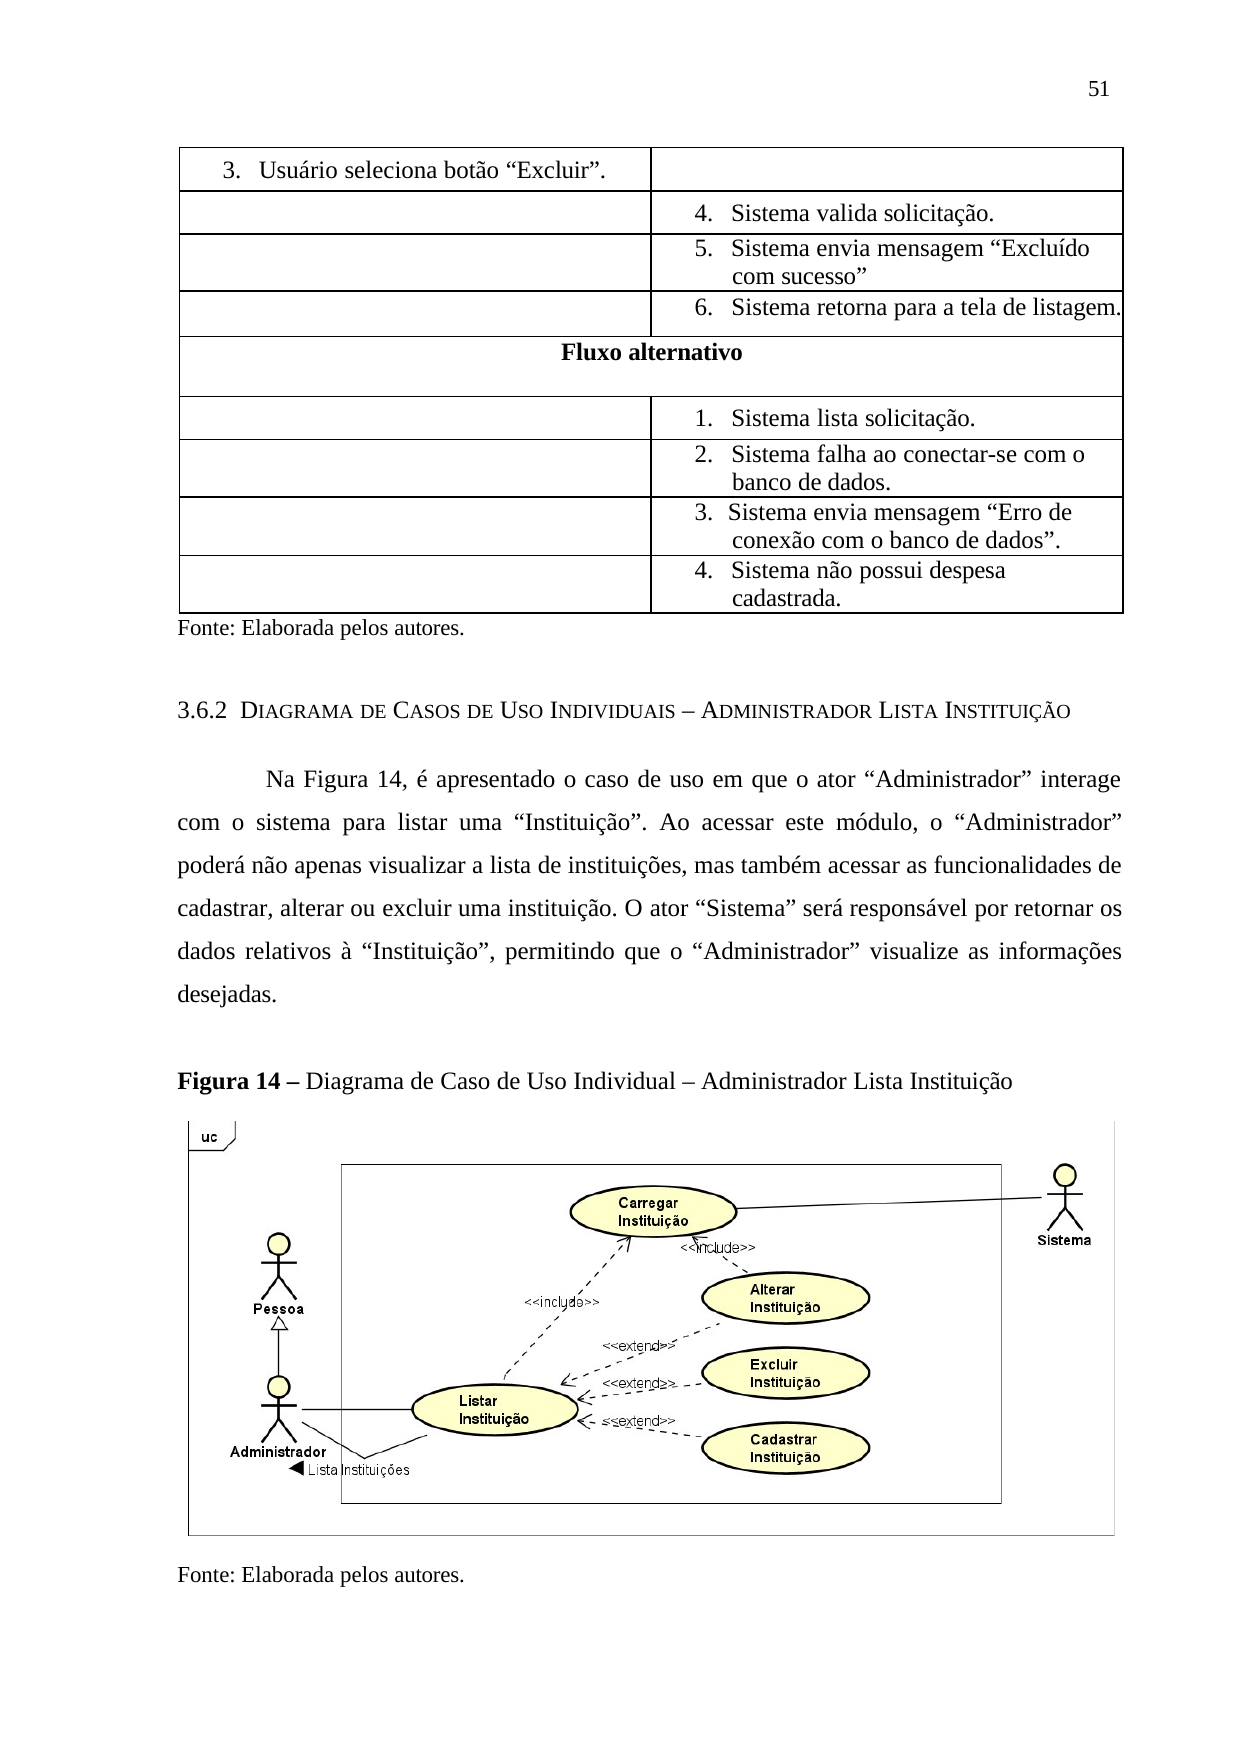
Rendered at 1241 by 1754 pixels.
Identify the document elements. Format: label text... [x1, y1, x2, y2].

table_cell 1. Sistema lista solicitação. [652, 397, 1122, 438]
text Fonte: Elaborada pelos autores. [177, 614, 1152, 640]
table_cell [180, 397, 650, 438]
table_cell [180, 192, 650, 233]
table_header 3. Usuário seleciona botão “Excluir”. [180, 148, 650, 190]
table_cell 5. Sistema envia mensagem “Excluído com sucesso” [652, 235, 1122, 290]
table_header [652, 148, 1122, 190]
table_cell 4. Sistema valida solicitação. [652, 192, 1122, 233]
list Diagrama de Casos de Uso Individuais – Administrador Lista Instituição [177, 696, 1152, 724]
table_cell [180, 556, 650, 612]
table_cell 4. Sistema não possui despesa cadastrada. [652, 556, 1122, 612]
table_cell 6. Sistema retorna para a tela de listagem. [652, 292, 1122, 336]
table_cell [180, 440, 650, 496]
text Figura 14 – Diagrama de Caso de Uso Individual – Administrador Lista Instituição [177, 1066, 1152, 1094]
picture [187, 1121, 1115, 1536]
text Na Figura 14, é apresentado o caso de uso em que o ator “Administrador” interage com o sistema para listar uma “Instituição”. Ao acessar este módulo, o “Administrador” poderá não apenas visualizar a lista de instituições, mas também acessar as funcionalidades de cadastrar, alterar ou excluir uma instituição. O ator “Sistema” será responsável por retornar os dados relativos à “Instituição”, permitindo que o “Administrador” visualize as informações desejadas. [177, 764, 1123, 1008]
table_cell 2. Sistema falha ao conectar-se com o banco de dados. [652, 440, 1122, 496]
table_cell [180, 498, 650, 554]
table_cell [180, 292, 650, 336]
table_cell 3. Sistema envia mensagem “Erro de conexão com o banco de dados”. [652, 498, 1122, 554]
table_cell [180, 235, 650, 290]
table_cell Fluxo alternativo [180, 337, 1122, 396]
